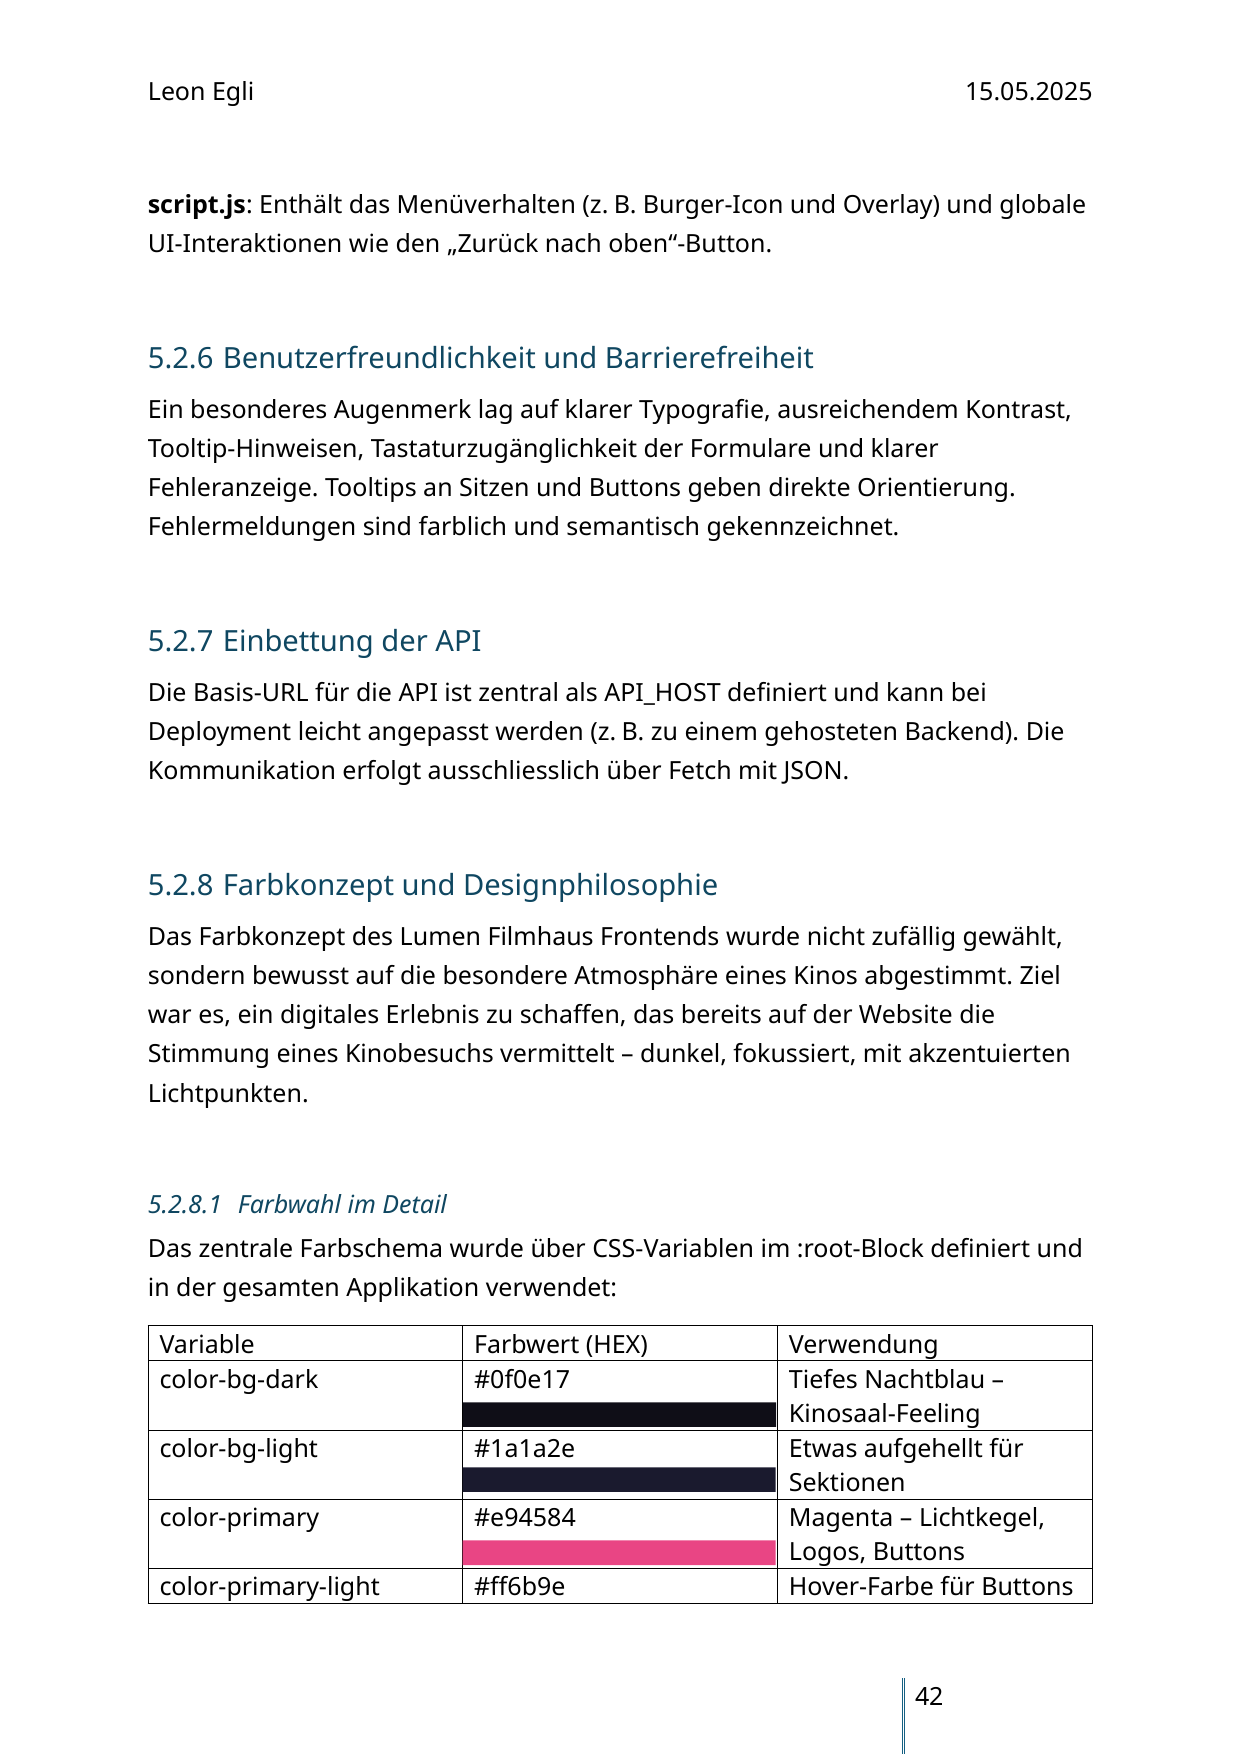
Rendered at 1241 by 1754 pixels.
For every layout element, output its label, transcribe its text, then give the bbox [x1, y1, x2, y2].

table_cell Magenta – Lichtkegel, Logos, Buttons [778, 1500, 1092, 1568]
table_cell Etwas aufgehellt für Sektionen [778, 1431, 1092, 1499]
table_cell #1a1a2e [463, 1431, 777, 1499]
table_cell color-primary [149, 1500, 462, 1568]
text Die Basis-URL für die API ist zentral als API_HOST definiert und kann bei Deployment leicht angepasst werden (z. B. zu einem gehosteten Backend). Die Kommunikation erfolgt ausschliesslich über Fetch mit JSON. [148, 675, 1093, 787]
text Das Farbkonzept des Lumen Filmhaus Frontends wurde nicht zufällig gewählt, sondern bewusst auf die besondere Atmosphäre eines Kinos abgestimmt. Ziel war es, ein digitales Erlebnis zu schaffen, das bereits auf der Website die Stimmung eines Kinobesuchs vermittelt – dunkel, fokussiert, mit akzentuierten Lichtpunkten. [148, 919, 1093, 1109]
subtitle Einbettung der API [148, 621, 1093, 660]
subtitle Farbkonzept und Designphilosophie [148, 865, 1093, 904]
table_cell color-primary-light [149, 1569, 462, 1603]
text Ein besonderes Augenmerk lag auf klarer Typografie, ausreichendem Kontrast, Tooltip-Hinweisen, Tastaturzugänglichkeit der Formulare und klarer Fehleranzeige. Tooltips an Sitzen und Buttons geben direkte Orientierung. Fehlermeldungen sind farblich und semantisch gekennzeichnet. [148, 392, 1093, 543]
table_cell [778, 1569, 1092, 1603]
text script.js: Enthält das Menüverhalten (z. B. Burger-Icon und Overlay) und globale UI-Interaktionen wie den „Zurück nach oben“-Button. [148, 148, 1093, 260]
table_cell color-bg-light [149, 1431, 462, 1499]
table_header Verwendung [778, 1326, 1092, 1360]
text Das zentrale Farbschema wurde über CSS-Variablen im :root-Block definiert und in der gesamten Applikation verwendet: [148, 1230, 1093, 1303]
table_cell color-bg-dark [149, 1361, 462, 1429]
table_cell #e94584 [463, 1500, 777, 1568]
table_cell #ff6b9e [463, 1569, 777, 1603]
table_cell Tiefes Nachtblau – Kinosaal-Feeling [778, 1361, 1092, 1429]
table_header Variable [149, 1326, 462, 1360]
table_header Farbwert (HEX) [463, 1326, 777, 1360]
subtitle Farbwahl im Detail [148, 1187, 1093, 1221]
table_cell #0f0e17 [463, 1361, 777, 1402]
subtitle Benutzerfreundlichkeit und Barrierefreiheit [148, 338, 1093, 377]
